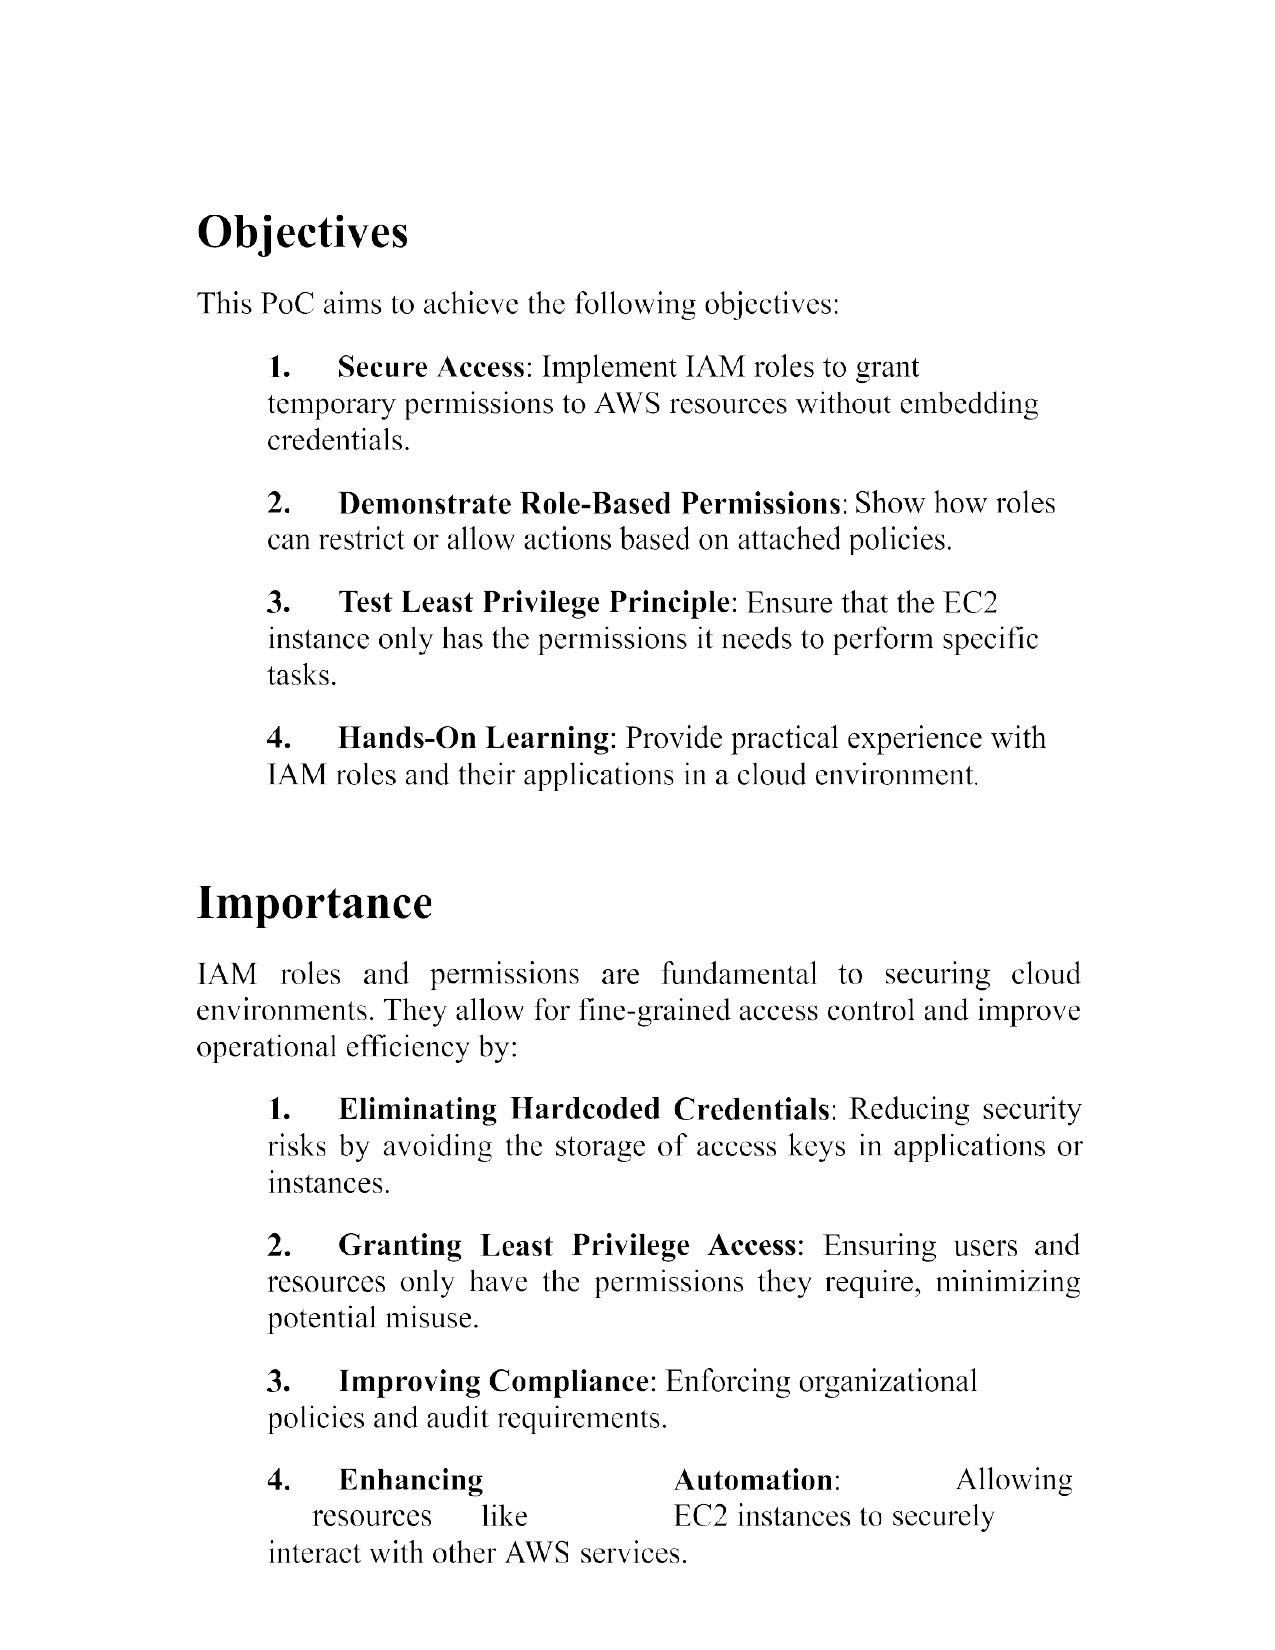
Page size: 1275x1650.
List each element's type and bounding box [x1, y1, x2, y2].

picture [267, 354, 1038, 450]
picture [658, 1133, 776, 1156]
picture [267, 725, 1046, 791]
picture [267, 491, 290, 513]
picture [788, 1133, 845, 1162]
picture [267, 1233, 743, 1334]
picture [757, 1269, 812, 1298]
picture [312, 1468, 527, 1526]
picture [556, 1136, 645, 1162]
picture [267, 1133, 326, 1156]
picture [849, 1096, 1083, 1162]
picture [197, 961, 1081, 1063]
picture [268, 1540, 568, 1563]
picture [198, 215, 407, 257]
picture [269, 1097, 281, 1119]
picture [338, 491, 847, 514]
picture [197, 291, 838, 320]
picture [338, 1097, 660, 1162]
picture [268, 526, 951, 555]
picture [823, 1233, 1080, 1298]
picture [267, 590, 1038, 685]
picture [581, 1540, 686, 1563]
picture [267, 1368, 977, 1434]
picture [856, 490, 1055, 513]
picture [673, 1468, 839, 1490]
picture [674, 1097, 835, 1120]
picture [197, 886, 432, 928]
picture [673, 1503, 882, 1526]
picture [267, 1468, 290, 1490]
picture [893, 1467, 1072, 1532]
picture [268, 1170, 389, 1193]
